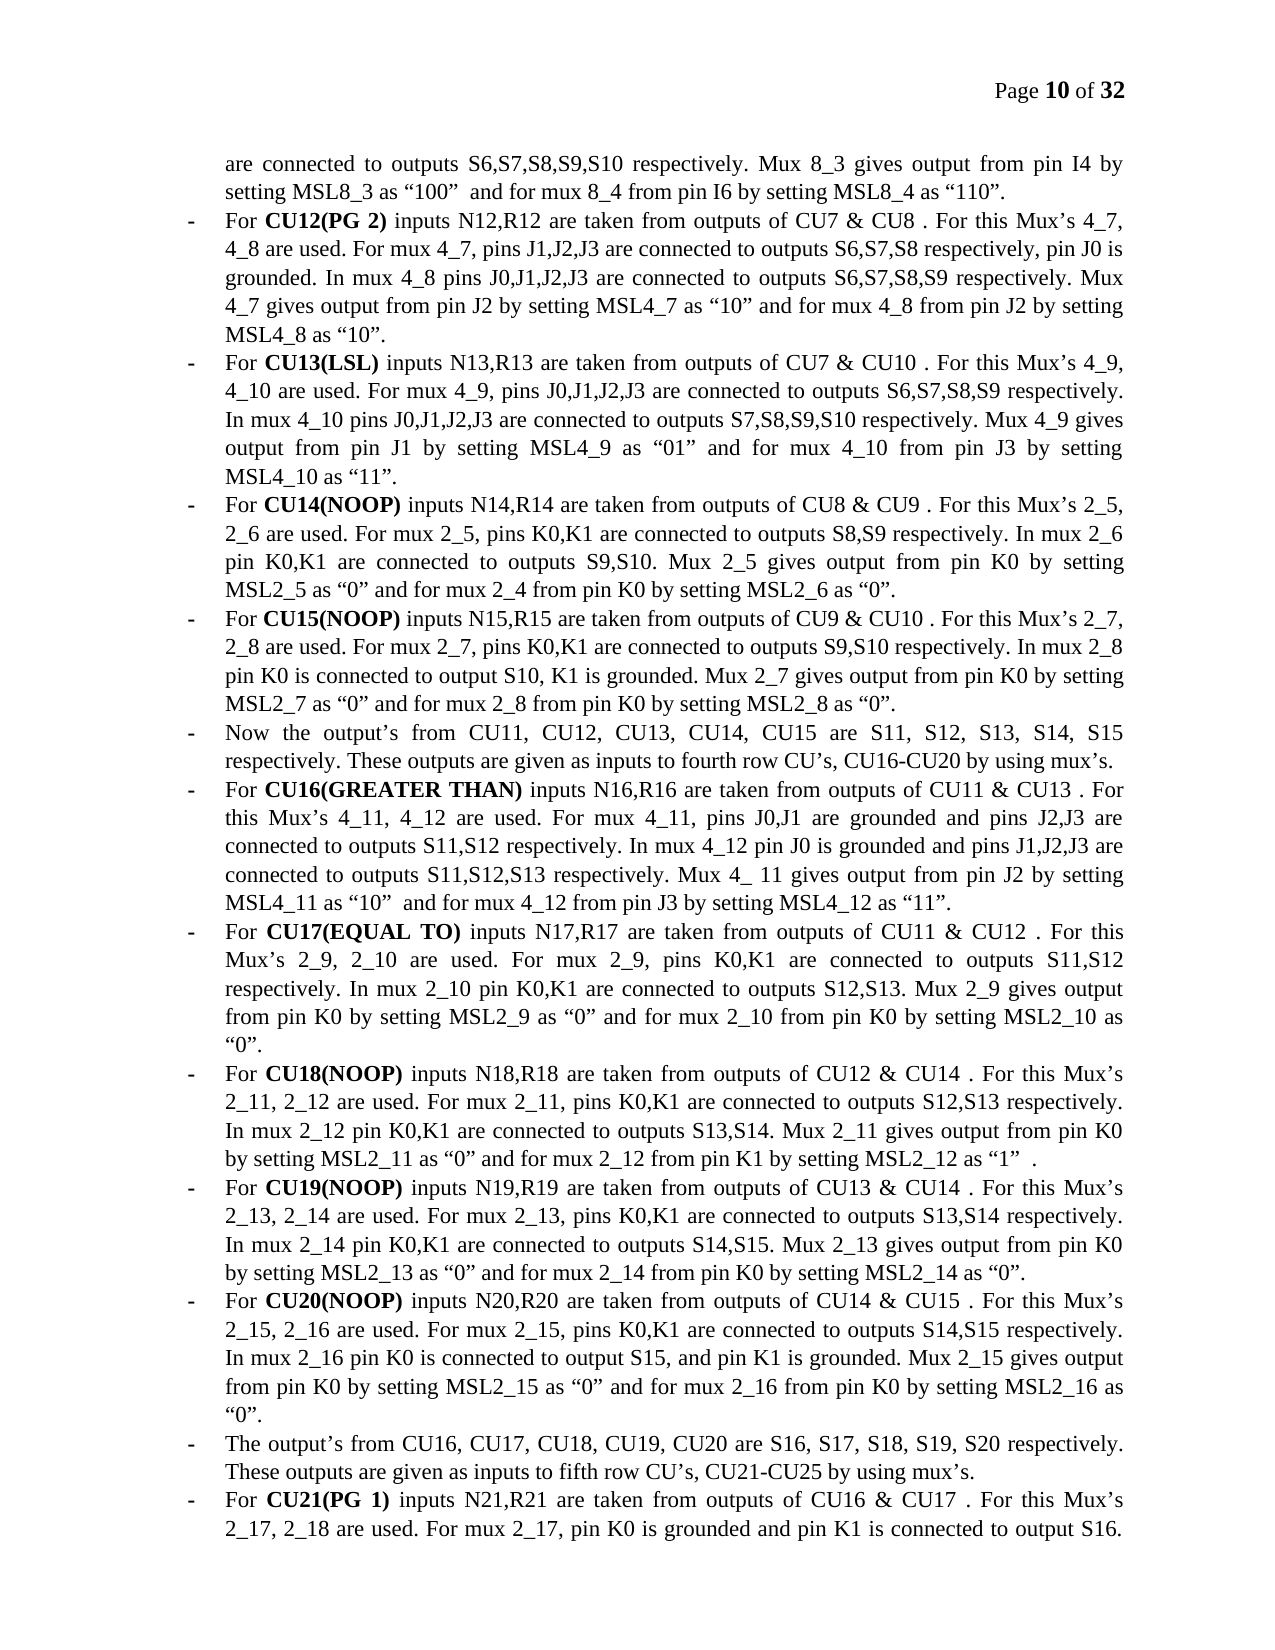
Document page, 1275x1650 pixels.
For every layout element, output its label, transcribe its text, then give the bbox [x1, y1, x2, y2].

list For CU17(EQUAL TO) inputs N17,R17 are taken from outputs of CU11 & CU12 . For this Mux’s 2_9, 2_10 are used. For mux 2_9, pins K0,K1 are connected to outputs S11,S12 respectively. In mux 2_10 pin K0,K1 are connected to outputs S12,S13. Mux 2_9 gives output from pin K0 by setting MSL2_9 as “0” and for mux 2_10 from pin K0 by setting MSL2_10 as “0”. [187, 918, 1125, 1058]
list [187, 150, 1125, 205]
list For CU12(PG 2) inputs N12,R12 are taken from outputs of CU7 & CU8 . For this Mux’s 4_7, 4_8 are used. For mux 4_7, pins J1,J2,J3 are connected to outputs S6,S7,S8 respectively, pin J0 is grounded. In mux 4_8 pins J0,J1,J2,J3 are connected to outputs S6,S7,S8,S9 respectively. Mux 4_7 gives output from pin J2 by setting MSL4_7 as “10” and for mux 4_8 from pin J2 by setting MSL4_8 as “10”. [187, 207, 1125, 347]
list Now the output’s from CU11, CU12, CU13, CU14, CU15 are S11, S12, S13, S14, S15 respectively. These outputs are given as inputs to fourth row CU’s, CU16-CU20 by using mux’s. [187, 719, 1125, 773]
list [187, 1487, 1125, 1541]
list For CU13(LSL) inputs N13,R13 are taken from outputs of CU7 & CU10 . For this Mux’s 4_9, 4_10 are used. For mux 4_9, pins J0,J1,J2,J3 are connected to outputs S6,S7,S8,S9 respectively. In mux 4_10 pins J0,J1,J2,J3 are connected to outputs S7,S8,S9,S10 respectively. Mux 4_9 gives output from pin J1 by setting MSL4_9 as “01” and for mux 4_10 from pin J3 by setting MSL4_10 as “11”. [187, 349, 1125, 489]
list For CU16(GREATER THAN) inputs N16,R16 are taken from outputs of CU11 & CU13 . For this Mux’s 4_11, 4_12 are used. For mux 4_11, pins J0,J1 are grounded and pins J2,J3 are connected to outputs S11,S12 respectively. In mux 4_12 pin J0 is grounded and pins J1,J2,J3 are connected to outputs S11,S12,S13 respectively. Mux 4_ 11 gives output from pin J2 by setting MSL4_11 as “10” and for mux 4_12 from pin J3 by setting MSL4_12 as “11”. [187, 776, 1125, 916]
list For CU20(NOOP) inputs N20,R20 are taken from outputs of CU14 & CU15 . For this Mux’s 2_15, 2_16 are used. For mux 2_15, pins K0,K1 are connected to outputs S14,S15 respectively. In mux 2_16 pin K0 is connected to output S15, and pin K1 is grounded. Mux 2_15 gives output from pin K0 by setting MSL2_15 as “0” and for mux 2_16 from pin K0 by setting MSL2_16 as “0”. [187, 1287, 1125, 1428]
list For CU14(NOOP) inputs N14,R14 are taken from outputs of CU8 & CU9 . For this Mux’s 2_5, 2_6 are used. For mux 2_5, pins K0,K1 are connected to outputs S8,S9 respectively. In mux 2_6 pin K0,K1 are connected to outputs S9,S10. Mux 2_5 gives output from pin K0 by setting MSL2_5 as “0” and for mux 2_4 from pin K0 by setting MSL2_6 as “0”. [187, 491, 1125, 603]
list For CU15(NOOP) inputs N15,R15 are taken from outputs of CU9 & CU10 . For this Mux’s 2_7, 2_8 are used. For mux 2_7, pins K0,K1 are connected to outputs S9,S10 respectively. In mux 2_8 pin K0 is connected to output S10, K1 is grounded. Mux 2_7 gives output from pin K0 by setting MSL2_7 as “0” and for mux 2_8 from pin K0 by setting MSL2_8 as “0”. [187, 605, 1125, 717]
list The output’s from CU16, CU17, CU18, CU19, CU20 are S16, S17, S18, S19, S20 respectively. These outputs are given as inputs to fifth row CU’s, CU21-CU25 by using mux’s. [187, 1430, 1125, 1484]
list For CU19(NOOP) inputs N19,R19 are taken from outputs of CU13 & CU14 . For this Mux’s 2_13, 2_14 are used. For mux 2_13, pins K0,K1 are connected to outputs S13,S14 respectively. In mux 2_14 pin K0,K1 are connected to outputs S14,S15. Mux 2_13 gives output from pin K0 by setting MSL2_13 as “0” and for mux 2_14 from pin K0 by setting MSL2_14 as “0”. [187, 1174, 1125, 1285]
list For CU18(NOOP) inputs N18,R18 are taken from outputs of CU12 & CU14 . For this Mux’s 2_11, 2_12 are used. For mux 2_11, pins K0,K1 are connected to outputs S12,S13 respectively. In mux 2_12 pin K0,K1 are connected to outputs S13,S14. Mux 2_11 gives output from pin K0 by setting MSL2_11 as “0” and for mux 2_12 from pin K1 by setting MSL2_12 as “1” . [187, 1060, 1125, 1172]
